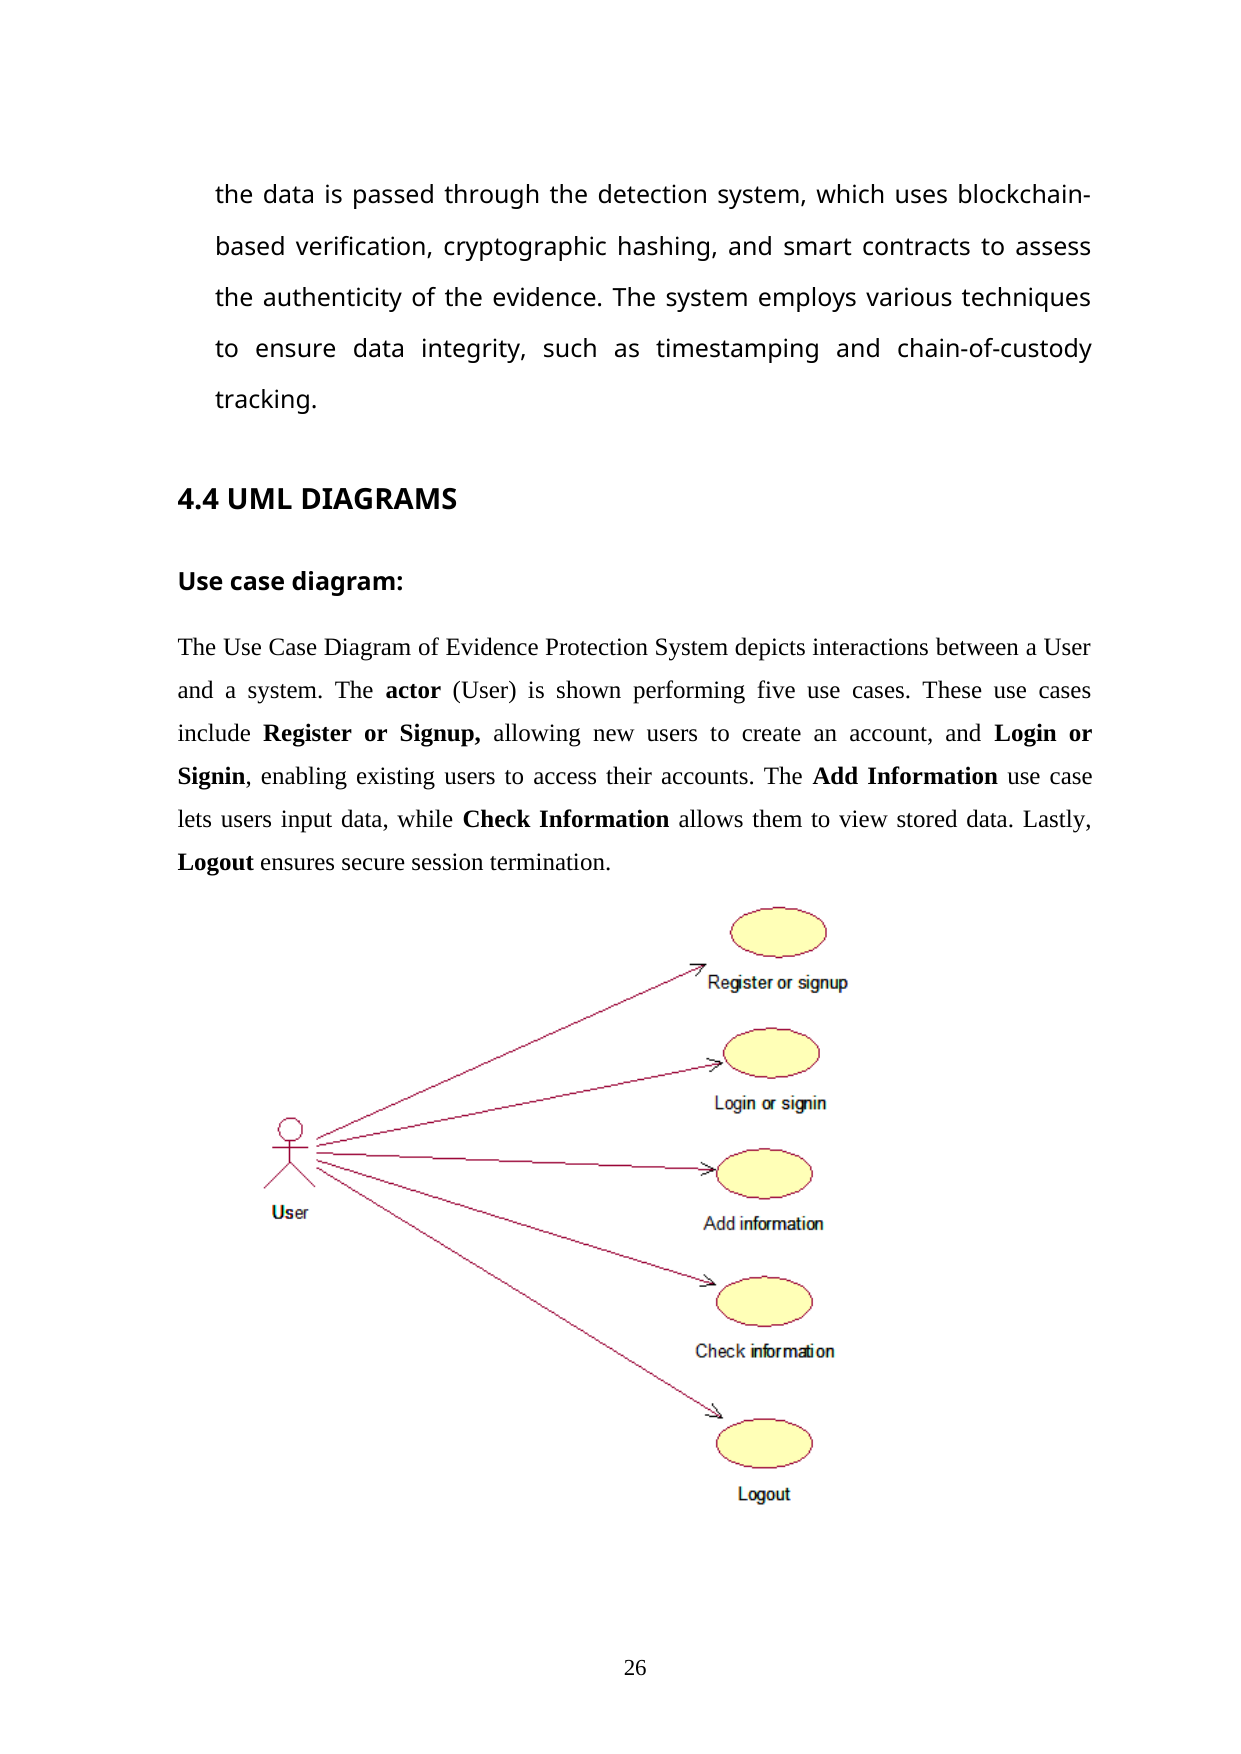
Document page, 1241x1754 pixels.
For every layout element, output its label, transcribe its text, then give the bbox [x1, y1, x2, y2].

subtitle 4.4 UML DIAGRAMS [177, 478, 1092, 518]
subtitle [215, 177, 1092, 415]
text Use case diagram: [177, 564, 1092, 598]
subtitle The Use Case Diagram of Evidence Protection System depicts interactions between a User and a system. The actor (User) is shown performing five use cases. These use cases include Register or Signup, allowing new users to create an account, and Login or Signin, enabling existing users to access their accounts. The Add Information use case lets users input data, while Check Information allows them to view stored data. Lastly, Logout ensures secure session termination. [177, 632, 1092, 876]
picture [177, 896, 1073, 1531]
